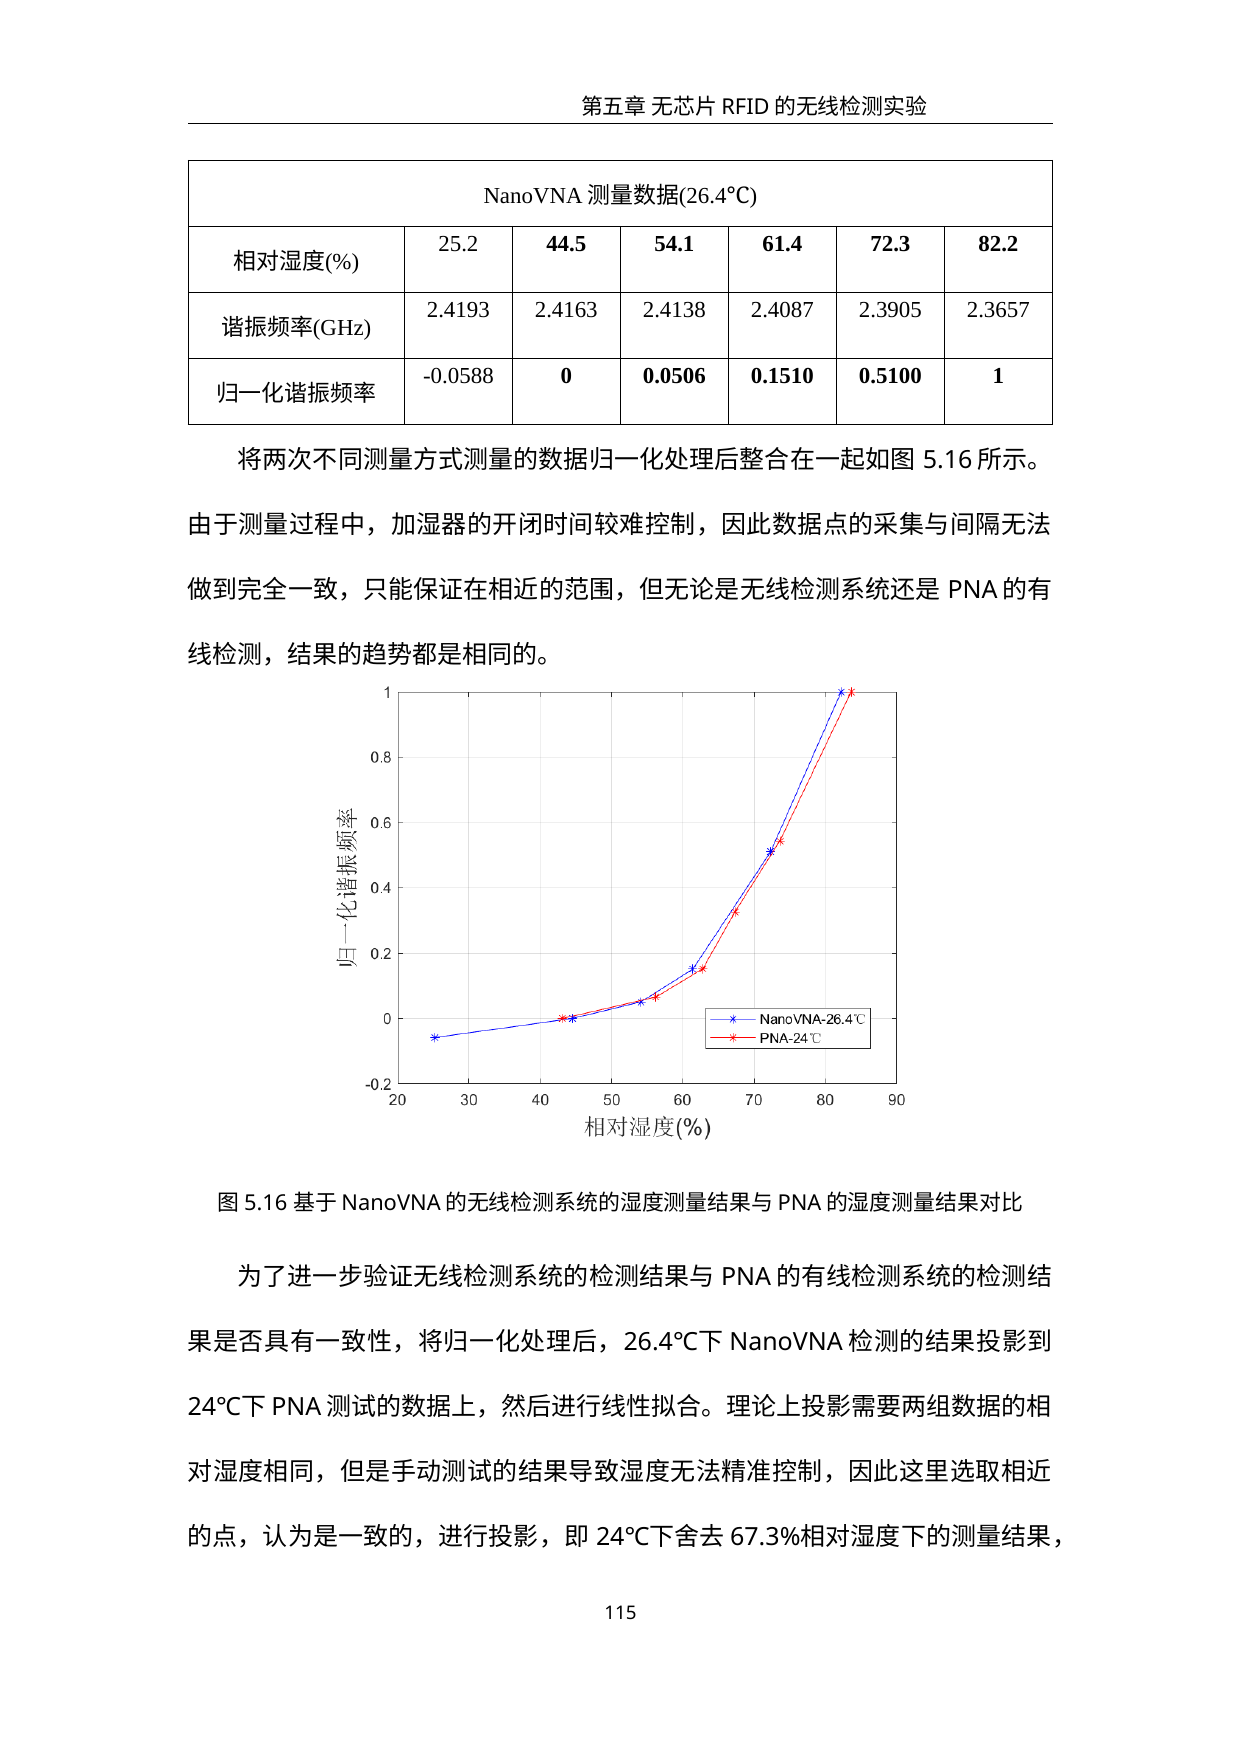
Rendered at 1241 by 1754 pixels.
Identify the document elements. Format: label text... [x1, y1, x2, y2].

table_cell 谐振频率(GHz) [189, 293, 404, 358]
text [187, 1242, 1053, 1567]
table_cell 2.4193 [405, 293, 512, 358]
table_cell 1 [945, 359, 1052, 424]
table_cell 54.1 [621, 227, 728, 292]
table_cell 2.4138 [621, 293, 728, 358]
table_cell 0 [513, 359, 620, 424]
table_cell -0.0588 [405, 359, 512, 424]
table_cell 2.4163 [513, 293, 620, 358]
table_cell 2.4087 [729, 293, 836, 358]
table_cell 82.2 [945, 227, 1052, 292]
table_cell 0.5100 [837, 359, 944, 424]
table_cell 相对湿度(%) [189, 227, 404, 292]
table_cell 61.4 [729, 227, 836, 292]
table_cell NanoVNA测量数据(26.4℃) [189, 161, 1052, 226]
picture [334, 685, 906, 1141]
table_cell 25.2 [405, 227, 512, 292]
text 图5.16 基于NanoVNA的无线检测系统的湿度测量结果与PNA的湿度测量结果对比 [187, 1185, 1053, 1217]
table_cell 2.3657 [945, 293, 1052, 358]
table_cell 2.3905 [837, 293, 944, 358]
text 将两次不同测量方式测量的数据归一化处理后整合在一起如图5.16所示。由于测量过程中，加湿器的开闭时间较难控制，因此数据点的采集与间隔无法做到完全一致，只能保证在相近的范围，但无论是无线检测系统还是PNA的有线检测，结果的趋势都是相同的。 [187, 425, 1053, 685]
table_cell 0.0506 [621, 359, 728, 424]
table_cell 归一化谐振频率 [189, 359, 404, 424]
table_cell 0.1510 [729, 359, 836, 424]
table_cell 44.5 [513, 227, 620, 292]
table_cell 72.3 [837, 227, 944, 292]
